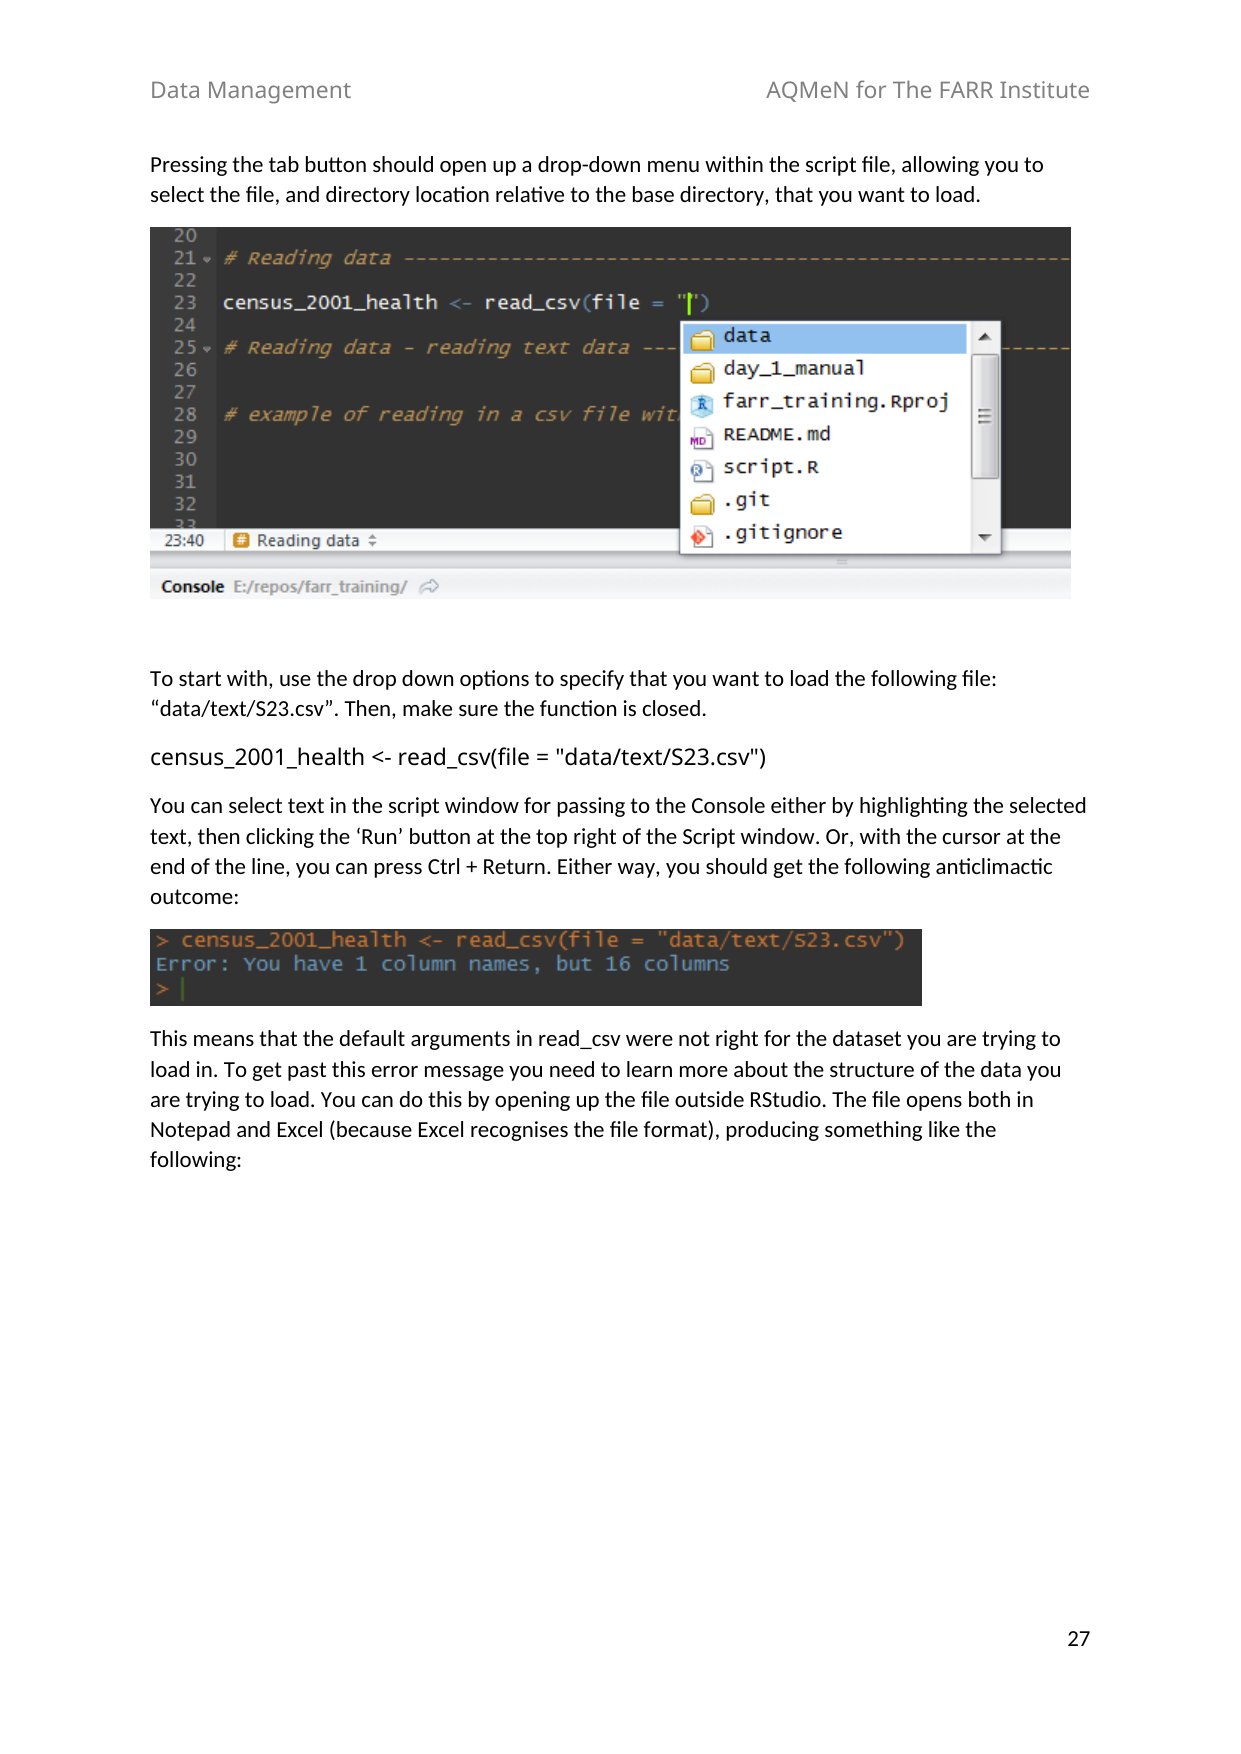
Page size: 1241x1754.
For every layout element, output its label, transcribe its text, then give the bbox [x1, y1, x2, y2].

text You can select text in the script window for passing to the Console either by highlighting the selected text, then clicking the ‘Run’ button at the top right of the Script window. Or, with the cursor at the end of the line, you can press Ctrl + Return. Either way, you should get the following anticlimactic outcome: [150, 792, 1090, 910]
text This means that the default arguments in read_csv were not right for the dataset you are trying to load in. To get past this error message you need to learn more about the structure of the data you are trying to load. You can do this by opening up the file outside RStudio. The file opens both in Notepad and Excel (because Excel recognises the file format), producing something like the following: [150, 1024, 1090, 1173]
picture [150, 227, 1071, 599]
text Pressing the tab button should open up a drop-down menu within the script file, allowing you to select the file, and directory location relative to the base directory, that you want to load. [150, 150, 1090, 208]
picture [150, 929, 922, 1006]
text census_2001_health <- read_csv(file = "data/text/S23.csv") [150, 741, 1090, 772]
text To start with, use the drop down options to specify that you want to load the following file: “data/text/S23.csv”. Then, make sure the function is closed. [150, 664, 1090, 722]
